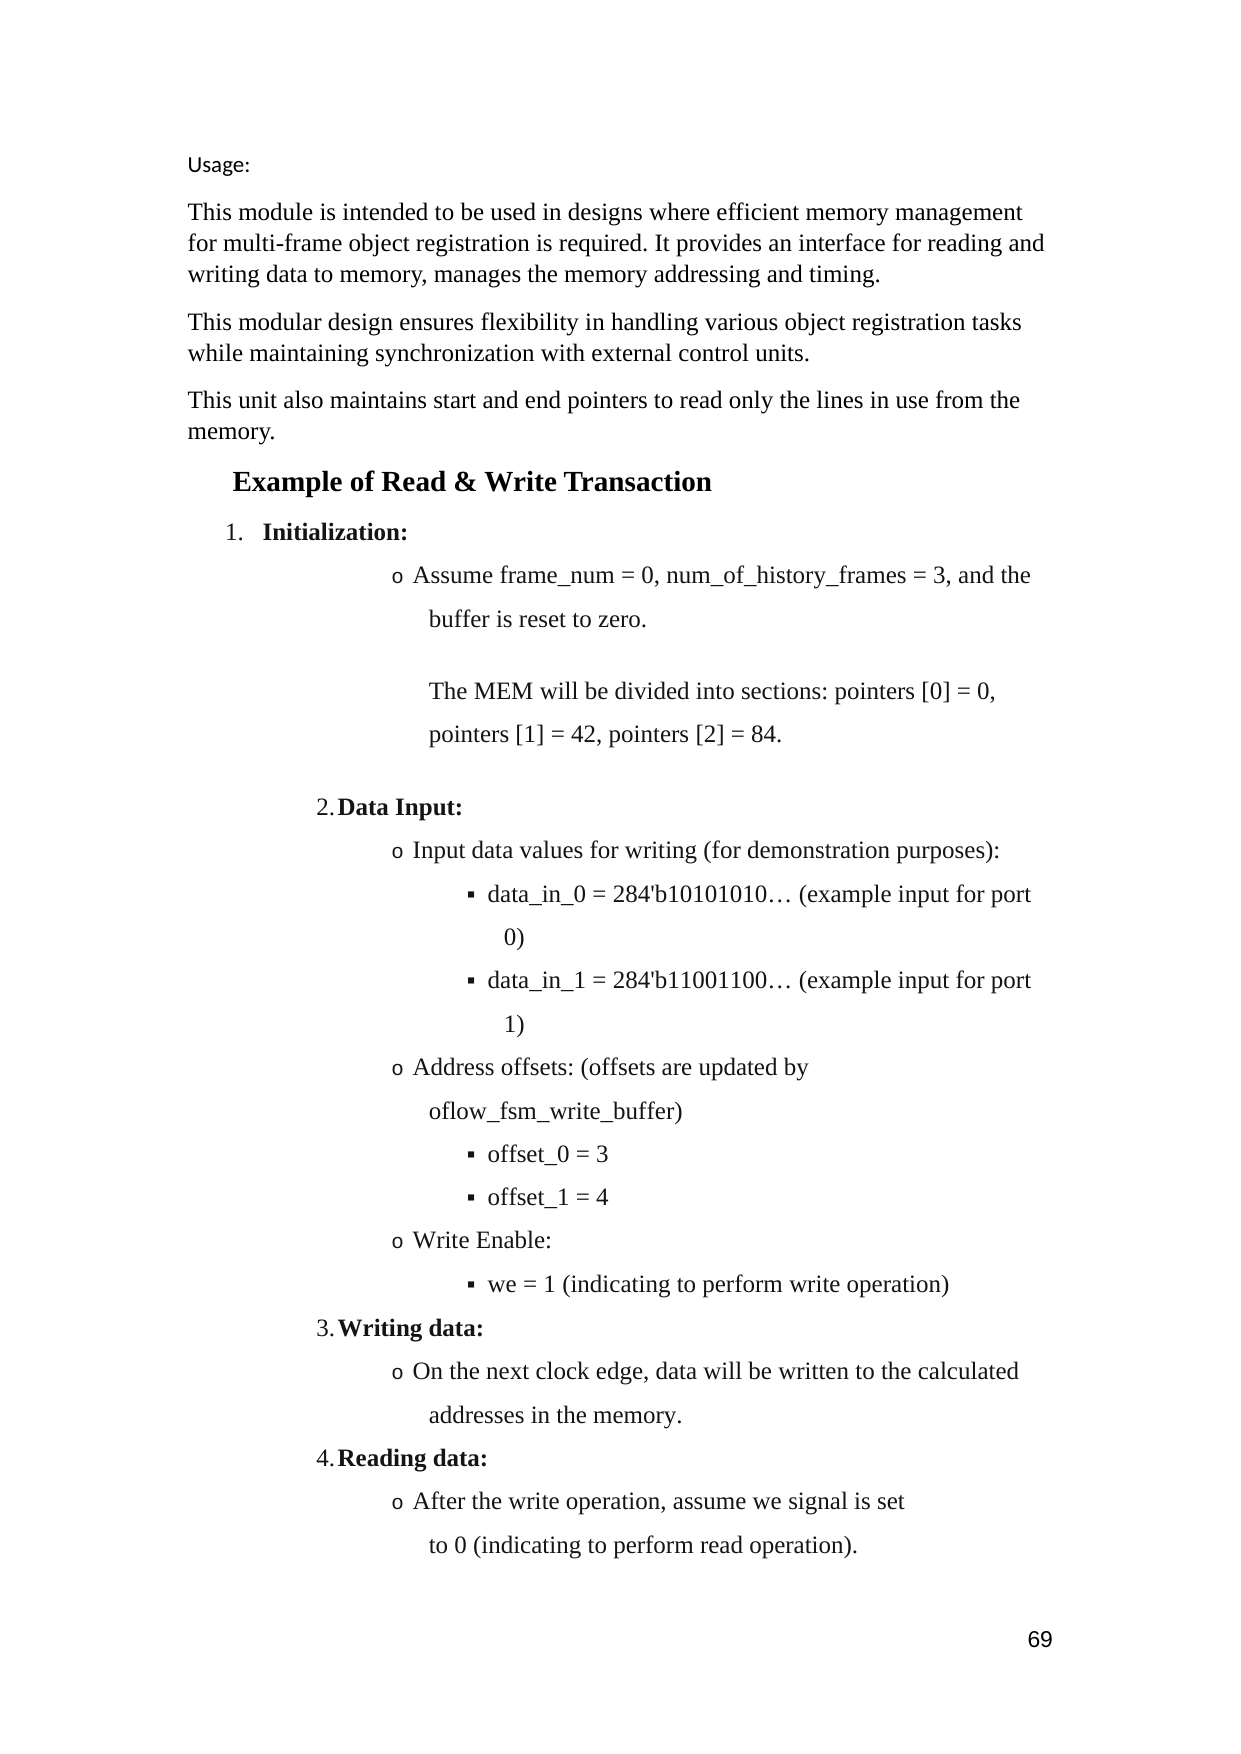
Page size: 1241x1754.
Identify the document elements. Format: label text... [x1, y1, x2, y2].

list On the next clock edge, data will be written to the calculated addresses in the memory. [391, 1356, 1053, 1428]
list Initialization: [225, 517, 1053, 546]
text This modular design ensures flexibility in handling various object registration tasks while maintaining synchronization with external control units. [187, 307, 1053, 366]
list Assume frame_num = 0, num_of_history_frames = 3, and the buffer is reset to zero. [391, 560, 1053, 633]
text This unit also maintains start and end pointers to read only the lines in use from the memory. [187, 385, 1053, 445]
text Usage: [187, 150, 1053, 178]
list Data Input: [316, 792, 1053, 821]
list Input data values for writing (for demonstration purposes): [391, 835, 1053, 864]
text Example of Read & Write Transaction [187, 464, 1053, 498]
list data_in_1 = 284'b11001100… (example input for port 1) [466, 966, 1053, 1037]
list offset_0 = 3 [466, 1139, 1053, 1168]
list data_in_0 = 284'b10101010… (example input for port 0) [466, 879, 1053, 951]
list Write Enable: [391, 1225, 1053, 1255]
text The MEM will be divided into sections: pointers [0] = 0, pointers [1] = 42, pointers [2] = 84. [428, 676, 1053, 748]
list After the write operation, assume we signal is set to 0 (indicating to perform read operation). [391, 1486, 1053, 1559]
list Writing data: [316, 1313, 1053, 1341]
list we = 1 (indicating to perform write operation) [466, 1269, 1053, 1298]
list Address offsets: (offsets are updated by oflow_fsm_write_buffer) [391, 1052, 1053, 1124]
text This module is intended to be used in designs where efficient memory management for multi-frame object registration is required. It provides an interface for reading and writing data to memory, manages the memory addressing and timing. [187, 197, 1053, 288]
list offset_1 = 4 [466, 1182, 1053, 1211]
list Reading data: [316, 1443, 1053, 1472]
